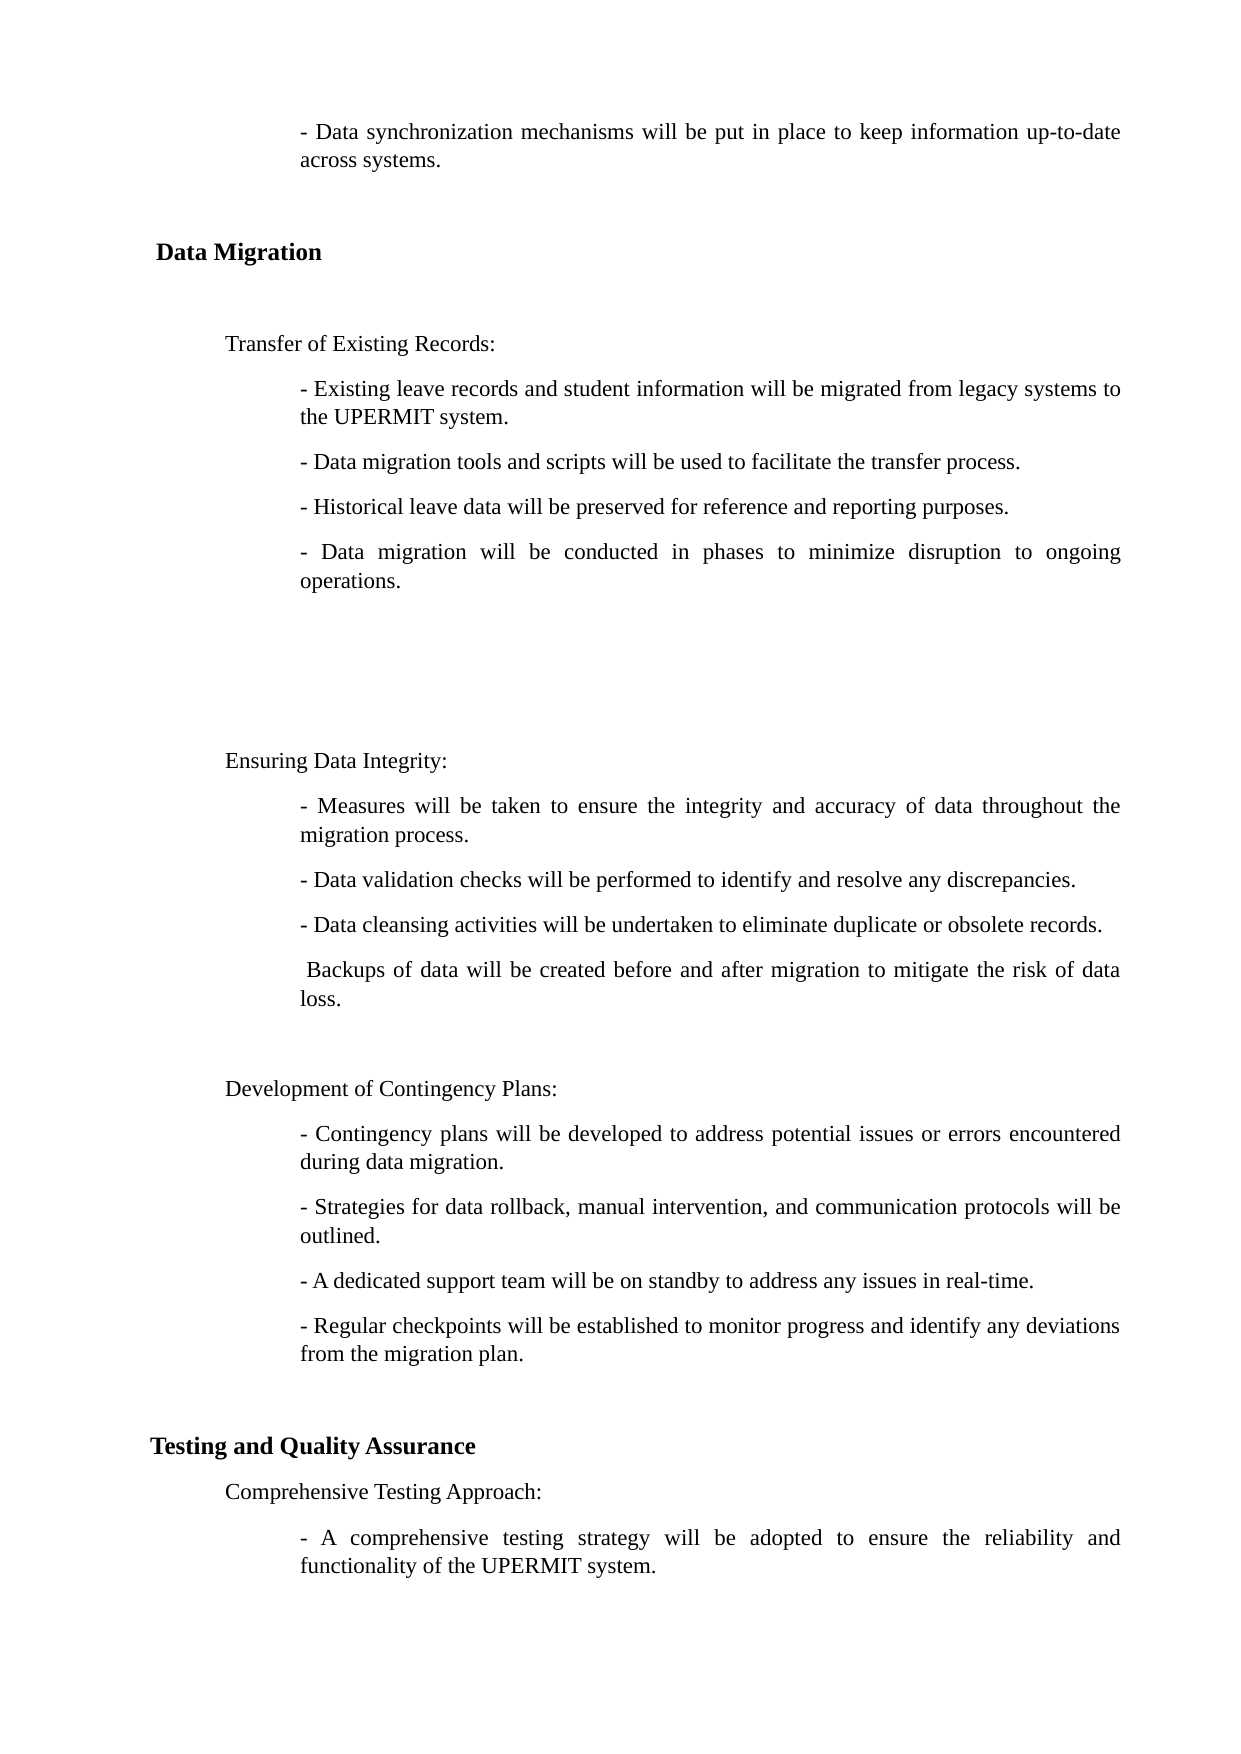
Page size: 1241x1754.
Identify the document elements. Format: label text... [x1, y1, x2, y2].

text Comprehensive Testing Approach: [150, 1478, 1122, 1505]
text Transfer of Existing Records: [225, 329, 1122, 356]
text Development of Contingency Plans: [150, 1075, 1122, 1101]
text - Strategies for data rollback, manual intervention, and communication protocols will be outlined. [300, 1193, 1122, 1248]
text - Data cleansing activities will be undertaken to eliminate duplicate or obsolete records. [225, 911, 1122, 937]
text - Measures will be taken to ensure the integrity and accuracy of data throughout the migration process. [300, 792, 1122, 847]
text - Data migration will be conducted in phases to minimize disruption to ongoing operations. [300, 538, 1122, 593]
text Testing and Quality Assurance [150, 1431, 1122, 1459]
text - Regular checkpoints will be established to monitor progress and identify any deviations from the migration plan. [300, 1312, 1122, 1367]
text - Historical leave data will be preserved for reference and reporting purposes. [225, 493, 1122, 520]
text - Data synchronization mechanisms will be put in place to keep information up-to-date across systems. [300, 118, 1122, 173]
text - A comprehensive testing strategy will be adopted to ensure the reliability and functionality of the UPERMIT system. [300, 1523, 1122, 1578]
text Ensuring Data Integrity: [150, 747, 1122, 774]
text - Contingency plans will be developed to address potential issues or errors encountered during data migration. [300, 1120, 1122, 1175]
text - Data validation checks will be performed to identify and resolve any discrepancies. [225, 866, 1122, 892]
text - Existing leave records and student information will be migrated from legacy systems to the UPERMIT system. [300, 375, 1122, 429]
text Data Migration [150, 237, 1122, 266]
text - Data migration tools and scripts will be used to facilitate the transfer process. [225, 448, 1122, 474]
text - A dedicated support team will be on standby to address any issues in real-time. [225, 1267, 1122, 1293]
text Backups of data will be created before and after migration to mitigate the risk of data loss. [300, 956, 1122, 1011]
